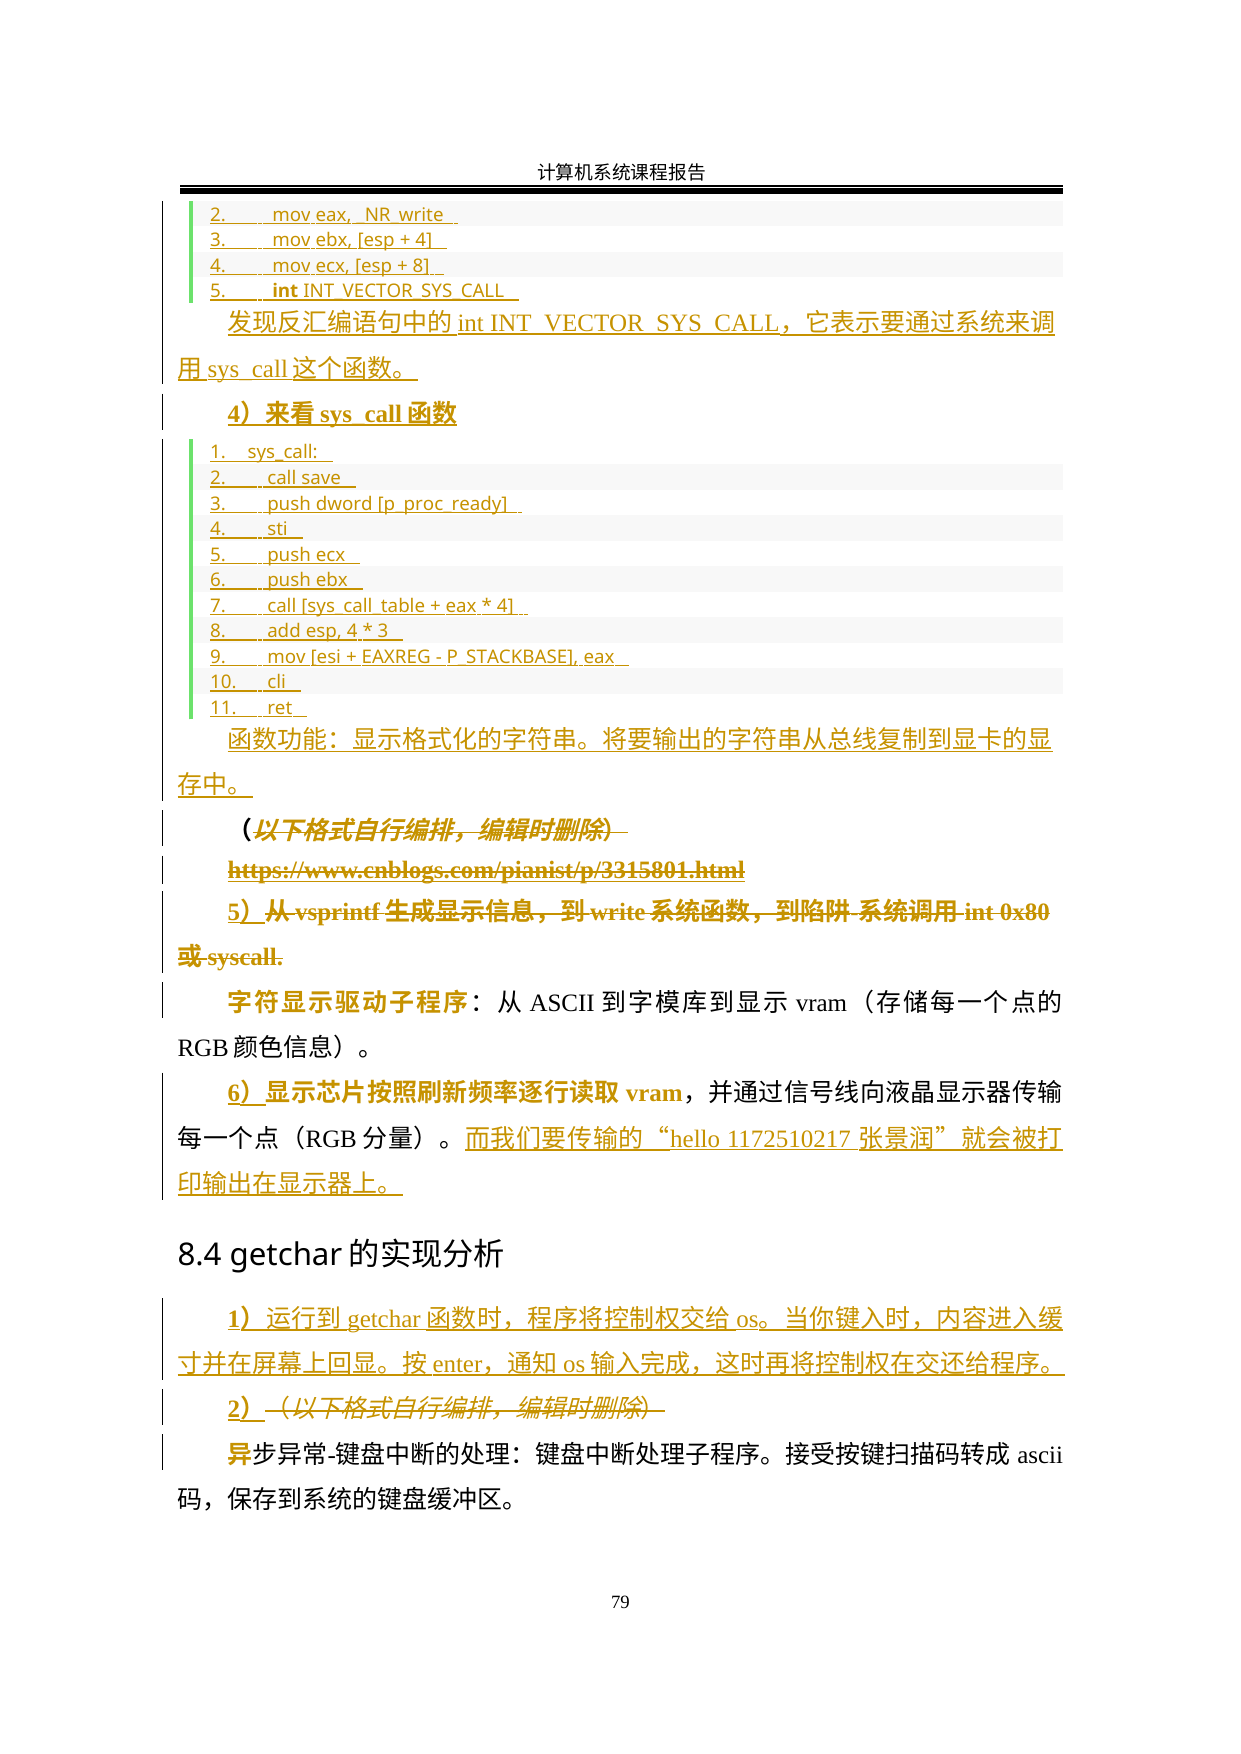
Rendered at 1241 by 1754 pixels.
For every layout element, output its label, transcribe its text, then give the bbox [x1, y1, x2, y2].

text 异步异常-键盘中断的处理：键盘中断处理子程序。接受按键扫描码转成ascii码，保存到系统的键盘缓冲区。 [177, 1434, 1063, 1516]
text 显示芯片按照刷新频率逐行读取vram，并通过信号线向液晶显示器传输每一个点（RGB分量）。 [177, 1073, 1063, 1199]
text 字符显示驱动子程序：从ASCII到字模库到显示vram（存储每一个点的RGB颜色信息）。 [177, 982, 1063, 1064]
subtitle 8.4 getchar的实现分析 [177, 1234, 1063, 1273]
